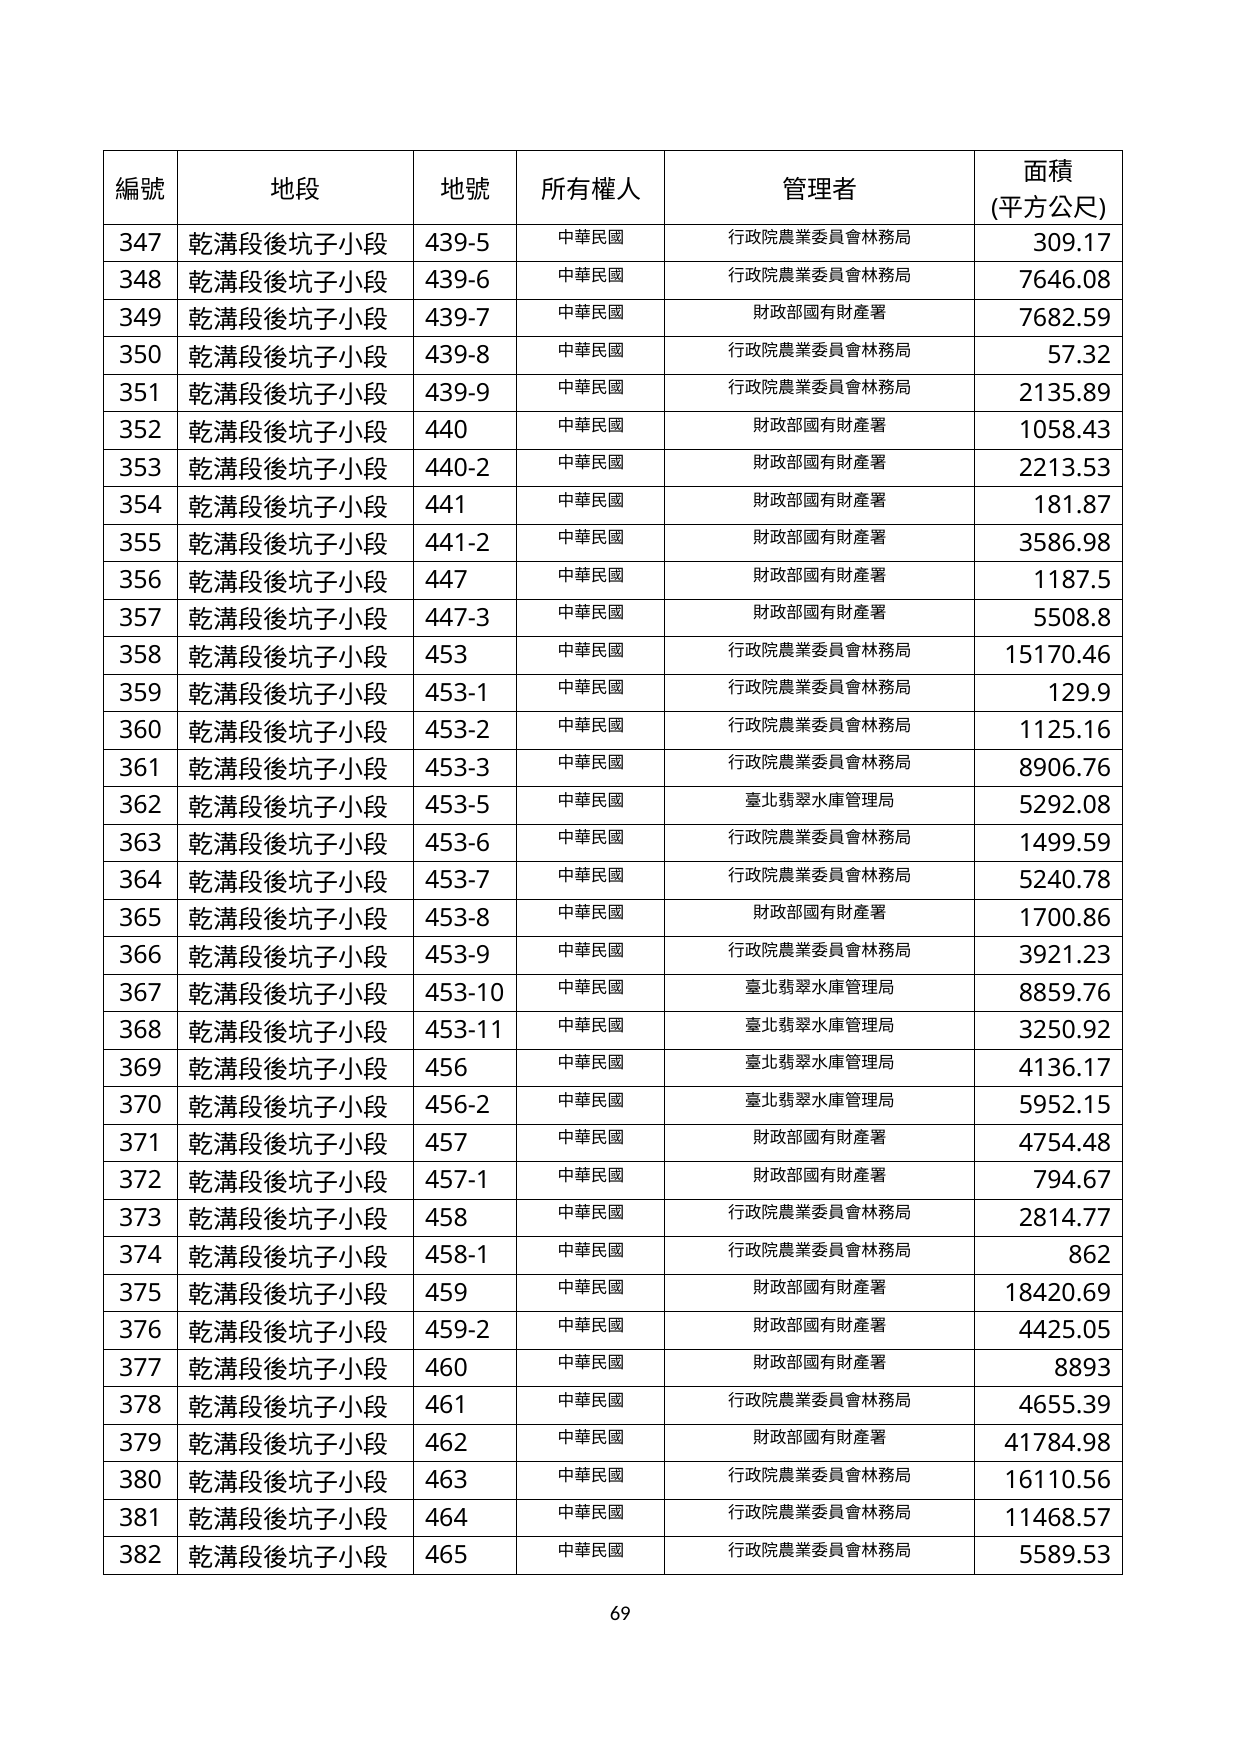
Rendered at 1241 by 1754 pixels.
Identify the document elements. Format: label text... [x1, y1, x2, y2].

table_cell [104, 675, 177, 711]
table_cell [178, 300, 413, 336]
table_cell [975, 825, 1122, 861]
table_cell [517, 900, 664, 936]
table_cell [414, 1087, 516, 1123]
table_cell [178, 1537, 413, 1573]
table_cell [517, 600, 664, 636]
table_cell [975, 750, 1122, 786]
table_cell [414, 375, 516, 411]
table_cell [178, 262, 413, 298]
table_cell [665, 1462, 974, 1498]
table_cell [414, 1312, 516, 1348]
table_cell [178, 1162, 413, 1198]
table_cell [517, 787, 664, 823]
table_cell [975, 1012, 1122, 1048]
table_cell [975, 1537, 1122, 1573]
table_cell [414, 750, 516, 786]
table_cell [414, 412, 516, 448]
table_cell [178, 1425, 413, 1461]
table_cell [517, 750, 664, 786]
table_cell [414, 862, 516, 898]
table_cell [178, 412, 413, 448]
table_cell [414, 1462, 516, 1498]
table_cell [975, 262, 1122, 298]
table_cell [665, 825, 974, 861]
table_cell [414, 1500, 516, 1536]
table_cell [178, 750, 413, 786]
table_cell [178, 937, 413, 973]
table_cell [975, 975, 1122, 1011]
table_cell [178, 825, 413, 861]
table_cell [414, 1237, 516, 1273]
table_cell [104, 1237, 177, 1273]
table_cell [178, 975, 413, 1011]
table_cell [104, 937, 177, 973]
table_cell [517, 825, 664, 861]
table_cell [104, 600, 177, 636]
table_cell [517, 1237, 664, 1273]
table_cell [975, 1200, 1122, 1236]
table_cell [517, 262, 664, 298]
table_header 地段 [178, 151, 413, 223]
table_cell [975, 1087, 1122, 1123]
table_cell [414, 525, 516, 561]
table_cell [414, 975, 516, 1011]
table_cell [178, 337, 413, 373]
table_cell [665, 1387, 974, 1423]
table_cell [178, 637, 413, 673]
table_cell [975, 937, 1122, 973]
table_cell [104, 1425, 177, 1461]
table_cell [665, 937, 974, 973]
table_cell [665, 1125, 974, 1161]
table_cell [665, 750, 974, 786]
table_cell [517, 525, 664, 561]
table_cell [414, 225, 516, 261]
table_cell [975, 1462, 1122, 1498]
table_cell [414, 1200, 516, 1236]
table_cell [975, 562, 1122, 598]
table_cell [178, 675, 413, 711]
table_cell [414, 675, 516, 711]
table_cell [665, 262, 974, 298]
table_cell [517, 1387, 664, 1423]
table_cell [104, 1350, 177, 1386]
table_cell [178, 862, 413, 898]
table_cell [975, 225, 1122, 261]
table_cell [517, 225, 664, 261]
table_header 管理者 [665, 151, 974, 223]
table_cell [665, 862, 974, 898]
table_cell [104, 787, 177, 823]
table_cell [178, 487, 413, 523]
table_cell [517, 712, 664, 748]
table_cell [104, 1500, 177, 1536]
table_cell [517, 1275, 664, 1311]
table_header 編號 [104, 151, 177, 223]
table_header 面積 (平方公尺) [975, 151, 1122, 223]
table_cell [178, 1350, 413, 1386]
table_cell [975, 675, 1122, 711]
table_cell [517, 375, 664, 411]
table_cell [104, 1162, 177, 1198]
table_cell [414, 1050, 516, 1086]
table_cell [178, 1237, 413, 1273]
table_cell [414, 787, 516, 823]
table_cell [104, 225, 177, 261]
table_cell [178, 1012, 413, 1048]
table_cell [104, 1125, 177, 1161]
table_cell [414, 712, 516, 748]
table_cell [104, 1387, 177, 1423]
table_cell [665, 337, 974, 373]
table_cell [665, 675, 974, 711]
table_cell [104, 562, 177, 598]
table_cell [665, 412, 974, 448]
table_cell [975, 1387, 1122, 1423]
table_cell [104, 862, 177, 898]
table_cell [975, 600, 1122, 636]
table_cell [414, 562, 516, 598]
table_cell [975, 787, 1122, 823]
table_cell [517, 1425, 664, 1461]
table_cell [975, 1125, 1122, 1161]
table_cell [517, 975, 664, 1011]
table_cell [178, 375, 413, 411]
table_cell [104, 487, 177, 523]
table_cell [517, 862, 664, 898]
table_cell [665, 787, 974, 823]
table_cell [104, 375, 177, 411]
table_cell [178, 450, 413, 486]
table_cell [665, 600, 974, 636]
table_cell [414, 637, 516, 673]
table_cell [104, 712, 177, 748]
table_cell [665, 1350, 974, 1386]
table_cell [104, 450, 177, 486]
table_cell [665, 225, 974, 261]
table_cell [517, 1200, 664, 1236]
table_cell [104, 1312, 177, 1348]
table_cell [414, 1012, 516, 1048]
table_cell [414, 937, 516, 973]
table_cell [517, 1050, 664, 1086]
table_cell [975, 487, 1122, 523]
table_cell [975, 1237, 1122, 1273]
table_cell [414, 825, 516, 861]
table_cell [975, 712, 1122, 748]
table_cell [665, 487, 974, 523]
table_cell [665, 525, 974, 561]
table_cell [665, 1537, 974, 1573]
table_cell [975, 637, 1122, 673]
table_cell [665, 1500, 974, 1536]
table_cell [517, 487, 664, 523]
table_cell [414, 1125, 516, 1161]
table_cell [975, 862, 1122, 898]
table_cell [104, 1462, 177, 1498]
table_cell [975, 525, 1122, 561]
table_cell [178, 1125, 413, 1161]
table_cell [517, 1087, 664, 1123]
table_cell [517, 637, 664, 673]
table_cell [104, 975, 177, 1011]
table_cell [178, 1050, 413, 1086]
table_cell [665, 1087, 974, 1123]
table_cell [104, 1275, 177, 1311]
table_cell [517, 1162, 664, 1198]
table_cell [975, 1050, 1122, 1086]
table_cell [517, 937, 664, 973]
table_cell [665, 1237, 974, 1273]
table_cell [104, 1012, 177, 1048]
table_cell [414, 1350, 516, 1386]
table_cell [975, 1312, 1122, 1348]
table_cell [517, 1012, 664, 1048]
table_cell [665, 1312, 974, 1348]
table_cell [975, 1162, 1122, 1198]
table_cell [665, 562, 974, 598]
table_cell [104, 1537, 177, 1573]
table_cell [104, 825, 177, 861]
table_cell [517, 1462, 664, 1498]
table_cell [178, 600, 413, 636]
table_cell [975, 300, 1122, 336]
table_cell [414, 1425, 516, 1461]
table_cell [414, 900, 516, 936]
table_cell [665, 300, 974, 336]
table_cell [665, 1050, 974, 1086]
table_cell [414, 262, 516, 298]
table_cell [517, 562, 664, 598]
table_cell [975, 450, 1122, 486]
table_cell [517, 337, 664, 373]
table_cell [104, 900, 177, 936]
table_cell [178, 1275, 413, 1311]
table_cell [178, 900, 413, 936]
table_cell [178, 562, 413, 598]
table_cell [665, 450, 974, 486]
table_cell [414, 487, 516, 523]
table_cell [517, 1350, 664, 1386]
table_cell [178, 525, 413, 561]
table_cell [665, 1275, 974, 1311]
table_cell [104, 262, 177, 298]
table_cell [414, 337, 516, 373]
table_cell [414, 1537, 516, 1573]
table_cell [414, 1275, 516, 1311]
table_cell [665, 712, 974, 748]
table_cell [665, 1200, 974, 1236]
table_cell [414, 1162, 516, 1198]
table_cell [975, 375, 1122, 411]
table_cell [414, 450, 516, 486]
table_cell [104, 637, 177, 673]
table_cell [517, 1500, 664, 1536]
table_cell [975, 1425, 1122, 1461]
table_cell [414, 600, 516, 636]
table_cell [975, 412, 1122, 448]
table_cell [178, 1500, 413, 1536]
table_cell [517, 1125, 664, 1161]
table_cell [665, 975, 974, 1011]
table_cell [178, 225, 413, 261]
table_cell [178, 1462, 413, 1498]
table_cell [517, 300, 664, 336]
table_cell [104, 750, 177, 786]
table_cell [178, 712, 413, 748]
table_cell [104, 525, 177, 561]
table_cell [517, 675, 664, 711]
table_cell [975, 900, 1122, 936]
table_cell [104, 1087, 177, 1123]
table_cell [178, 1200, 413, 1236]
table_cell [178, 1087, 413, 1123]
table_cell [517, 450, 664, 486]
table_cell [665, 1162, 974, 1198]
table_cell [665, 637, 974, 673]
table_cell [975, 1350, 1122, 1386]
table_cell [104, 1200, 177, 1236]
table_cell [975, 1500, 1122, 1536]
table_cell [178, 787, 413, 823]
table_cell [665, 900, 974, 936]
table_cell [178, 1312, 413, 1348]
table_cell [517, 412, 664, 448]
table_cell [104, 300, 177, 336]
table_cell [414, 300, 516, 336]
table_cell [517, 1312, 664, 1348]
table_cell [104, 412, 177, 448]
table_header 所有權人 [517, 151, 664, 223]
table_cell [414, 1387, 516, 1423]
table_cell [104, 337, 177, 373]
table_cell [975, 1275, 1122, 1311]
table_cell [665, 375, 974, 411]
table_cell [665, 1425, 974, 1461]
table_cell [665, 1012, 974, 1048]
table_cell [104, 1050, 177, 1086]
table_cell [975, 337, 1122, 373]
table_header 地號 [414, 151, 516, 223]
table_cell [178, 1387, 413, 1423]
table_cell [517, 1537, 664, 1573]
